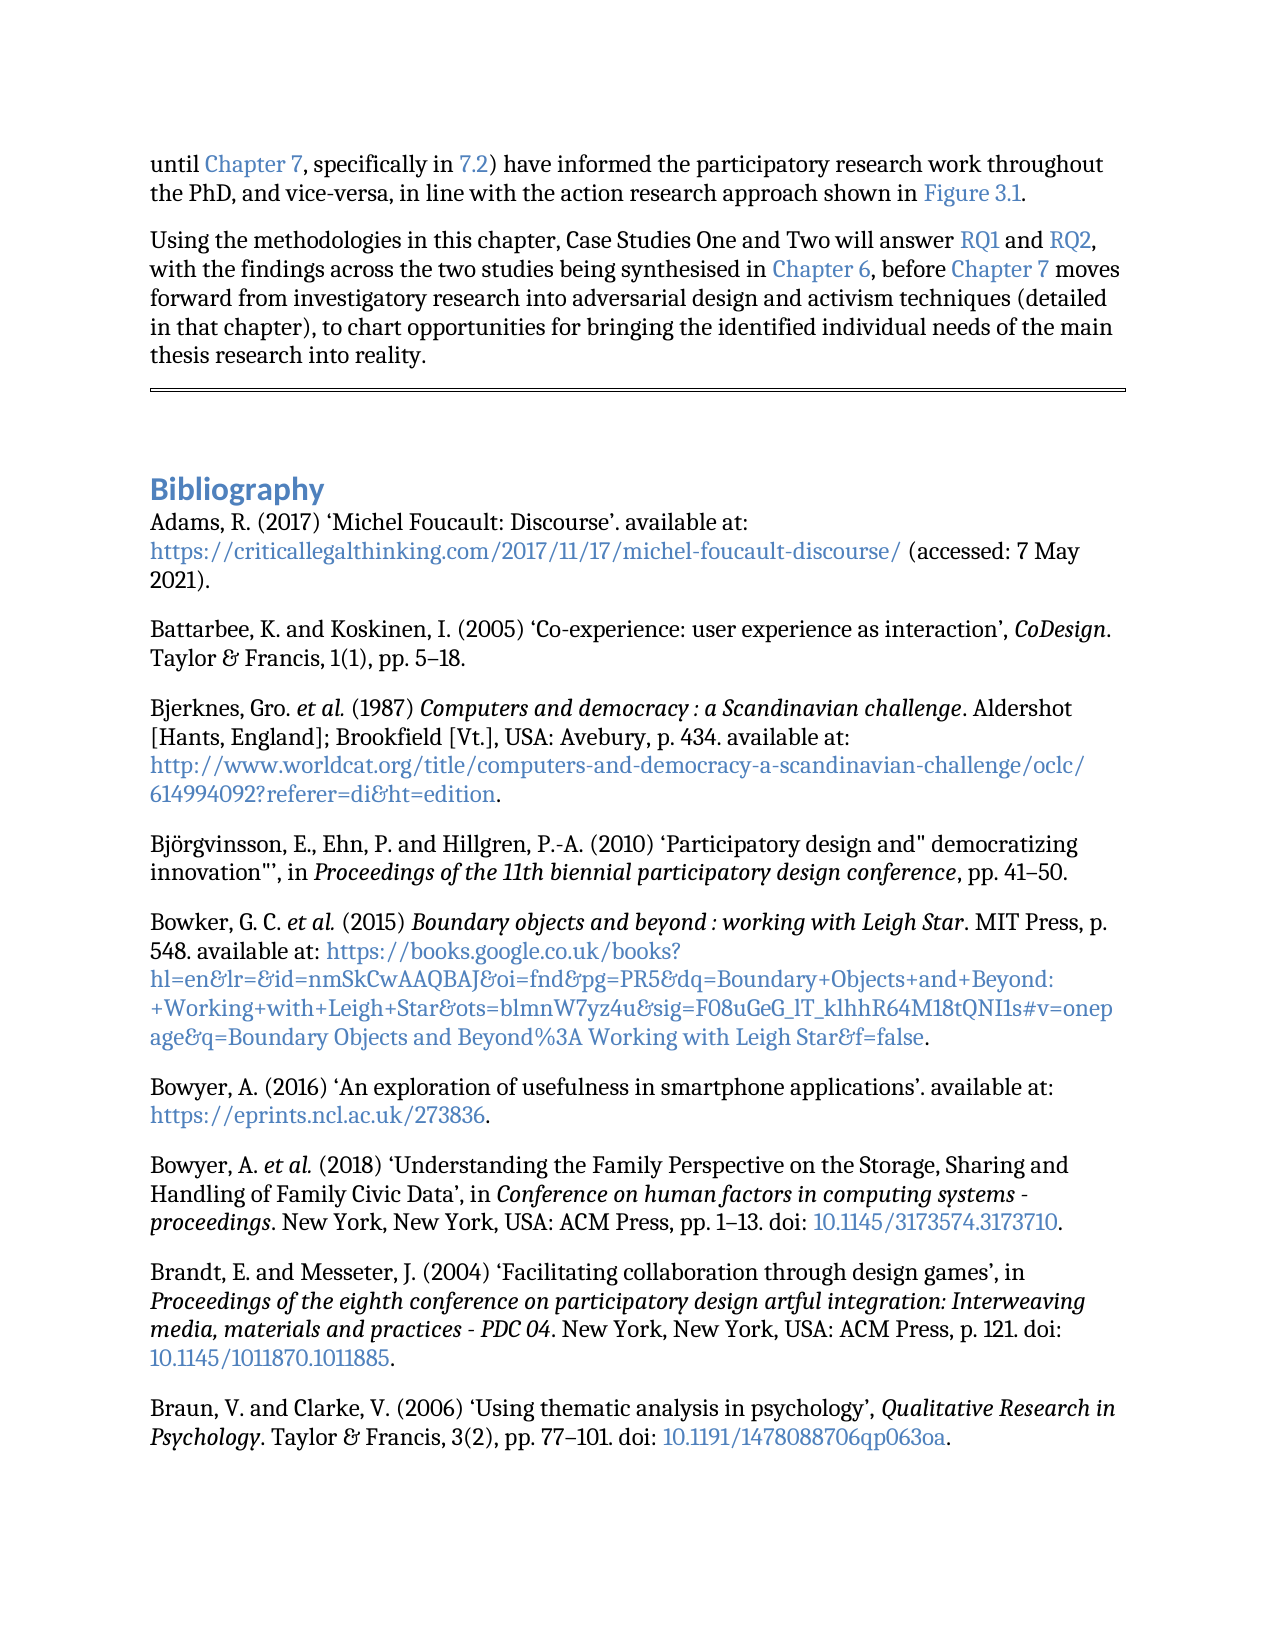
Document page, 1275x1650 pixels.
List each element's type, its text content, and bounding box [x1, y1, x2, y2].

text Bowyer, A. (2016) ‘An exploration of usefulness in smartphone applications’. available at: https://eprints.ncl.ac.uk/273836. [150, 1072, 1125, 1130]
text Brandt, E. and Messeter, J. (2004) ‘Facilitating collaboration through design games’, in Proceedings of the eighth conference on participatory design artful integration: Interweaving media, materials and practices - PDC 04. New York, New York, USA: ACM Press, p. 121. doi: 10.1145/1011870.1011885. [150, 1258, 1125, 1373]
text Bowyer, A. et al. (2018) ‘Understanding the Family Perspective on the Storage, Sharing and Handling of Family Civic Data’, in Conference on human factors in computing systems - proceedings. New York, New York, USA: ACM Press, pp. 1–13. doi: 10.1145/3173574.3173710. [150, 1151, 1125, 1237]
text Björgvinsson, E., Ehn, P. and Hillgren, P.-A. (2010) ‘Participatory design and" democratizing innovation"’, in Proceedings of the 11th biennial participatory design conference, pp. 41–50. [150, 829, 1125, 887]
text Braun, V. and Clarke, V. (2006) ‘Using thematic analysis in psychology’, Qualitative Research in Psychology. Taylor & Francis, 3(2), pp. 77–101. doi: 10.1191/1478088706qp063oa. [150, 1394, 1125, 1451]
text Bowker, G. C. et al. (2015) Boundary objects and beyond : working with Leigh Star. MIT Press, p. 548. available at: https://books.google.co.uk/books?hl=en&lr=&id=nmSkCwAAQBAJ&oi=fnd&pg=PR5&dq=Boundary+Objects+and+Beyond:+Working+with+Leigh+Star&ots=blmnW7yz4u&sig=F08uGeG_lT_klhhR64M18tQNI1s#v=onepage&q=Boundary Objects and Beyond%3A Working with Leigh Star&f=false. [150, 908, 1125, 1052]
text Bjerknes, Gro. et al. (1987) Computers and democracy : a Scandinavian challenge. Aldershot [Hants, England]; Brookfield [Vt.], USA: Avebury, p. 434. available at: http://www.worldcat.org/title/computers-and-democracy-a-scandinavian-challenge/oclc/614994092?referer=di&ht=edition. [150, 694, 1125, 809]
text Adams, R. (2017) ‘Michel Foucault: Discourse’. available at: https://criticallegalthinking.com/2017/11/17/michel-foucault-discourse/ (accessed: 7 May 2021). [150, 508, 1125, 594]
subtitle Bibliography [150, 467, 1125, 508]
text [150, 150, 1125, 207]
text Using the methodologies in this chapter, Case Studies One and Two will answer RQ1 and RQ2, with the findings across the two studies being synthesised in Chapter 6, before Chapter 7 moves forward from investigatory research into adversarial design and activism techniques (detailed in that chapter), to chart opportunities for bringing the identified individual needs of the main thesis research into reality. [150, 226, 1125, 370]
text Battarbee, K. and Koskinen, I. (2005) ‘Co-experience: user experience as interaction’, CoDesign. Taylor & Francis, 1(1), pp. 5–18. [150, 615, 1125, 673]
